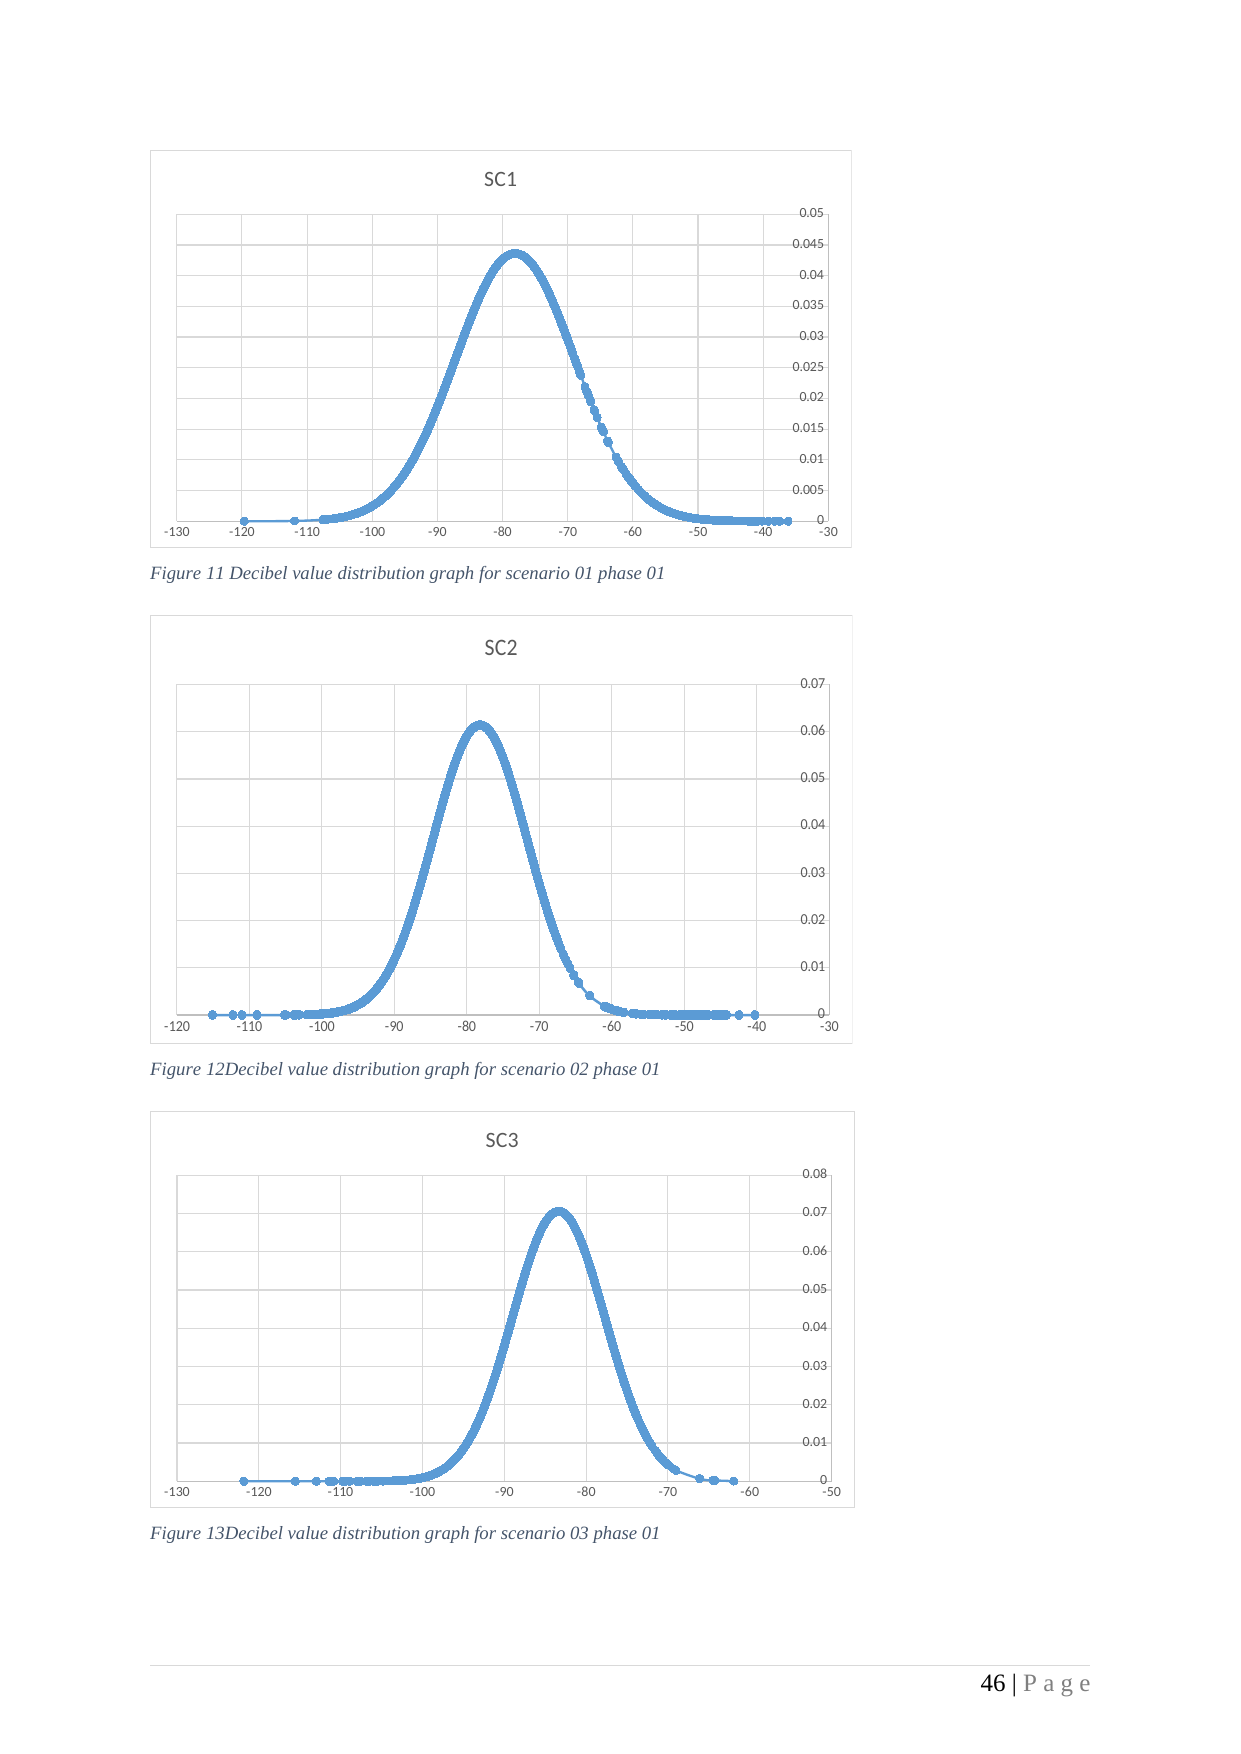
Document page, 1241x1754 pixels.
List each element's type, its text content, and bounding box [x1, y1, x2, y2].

text Figure 14Decibel value distribution graph for scenario 03 phase 01 [150, 1522, 1090, 1543]
text Figure 12 Decibel value distribution graph for scenario 01 phase 01 [150, 562, 1090, 583]
text Figure 13Decibel value distribution graph for scenario 02 phase 01 [150, 1058, 1090, 1079]
